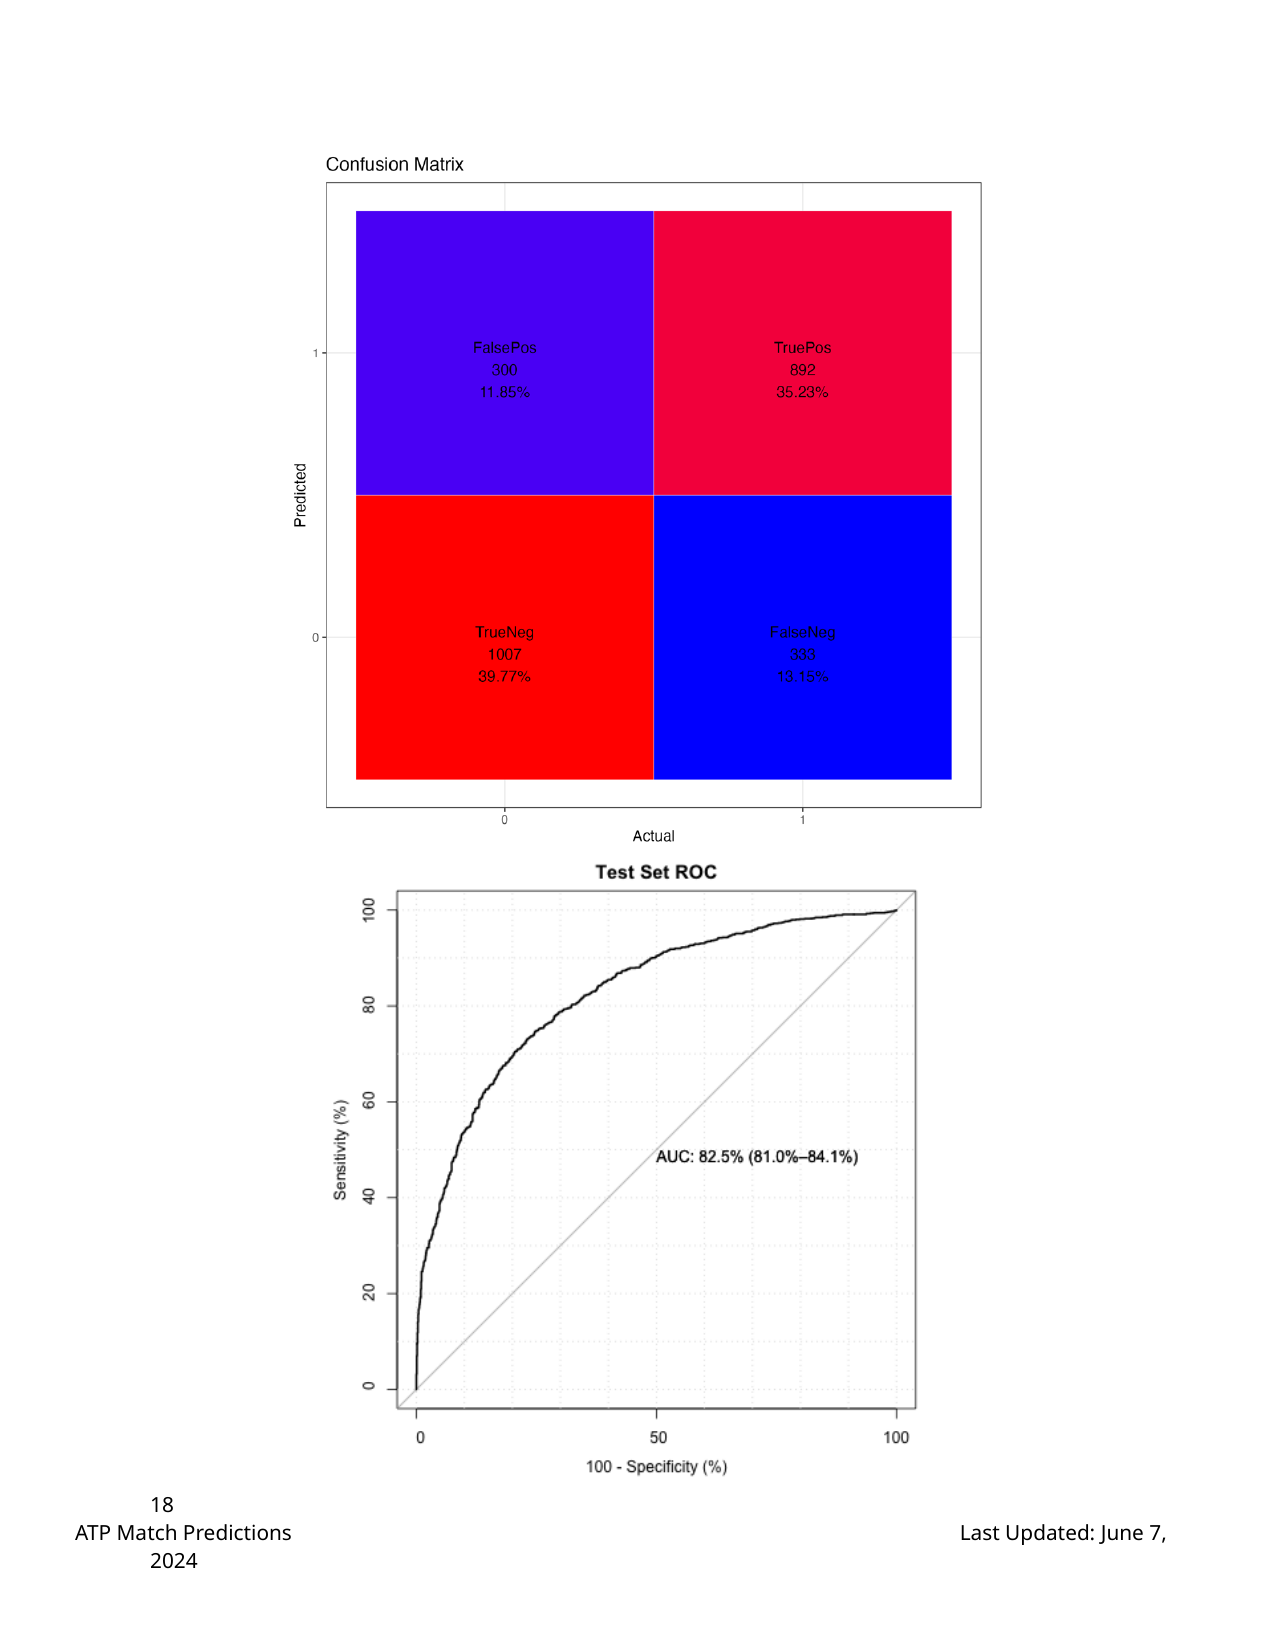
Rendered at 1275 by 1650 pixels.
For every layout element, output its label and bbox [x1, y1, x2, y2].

picture [286, 150, 989, 1487]
